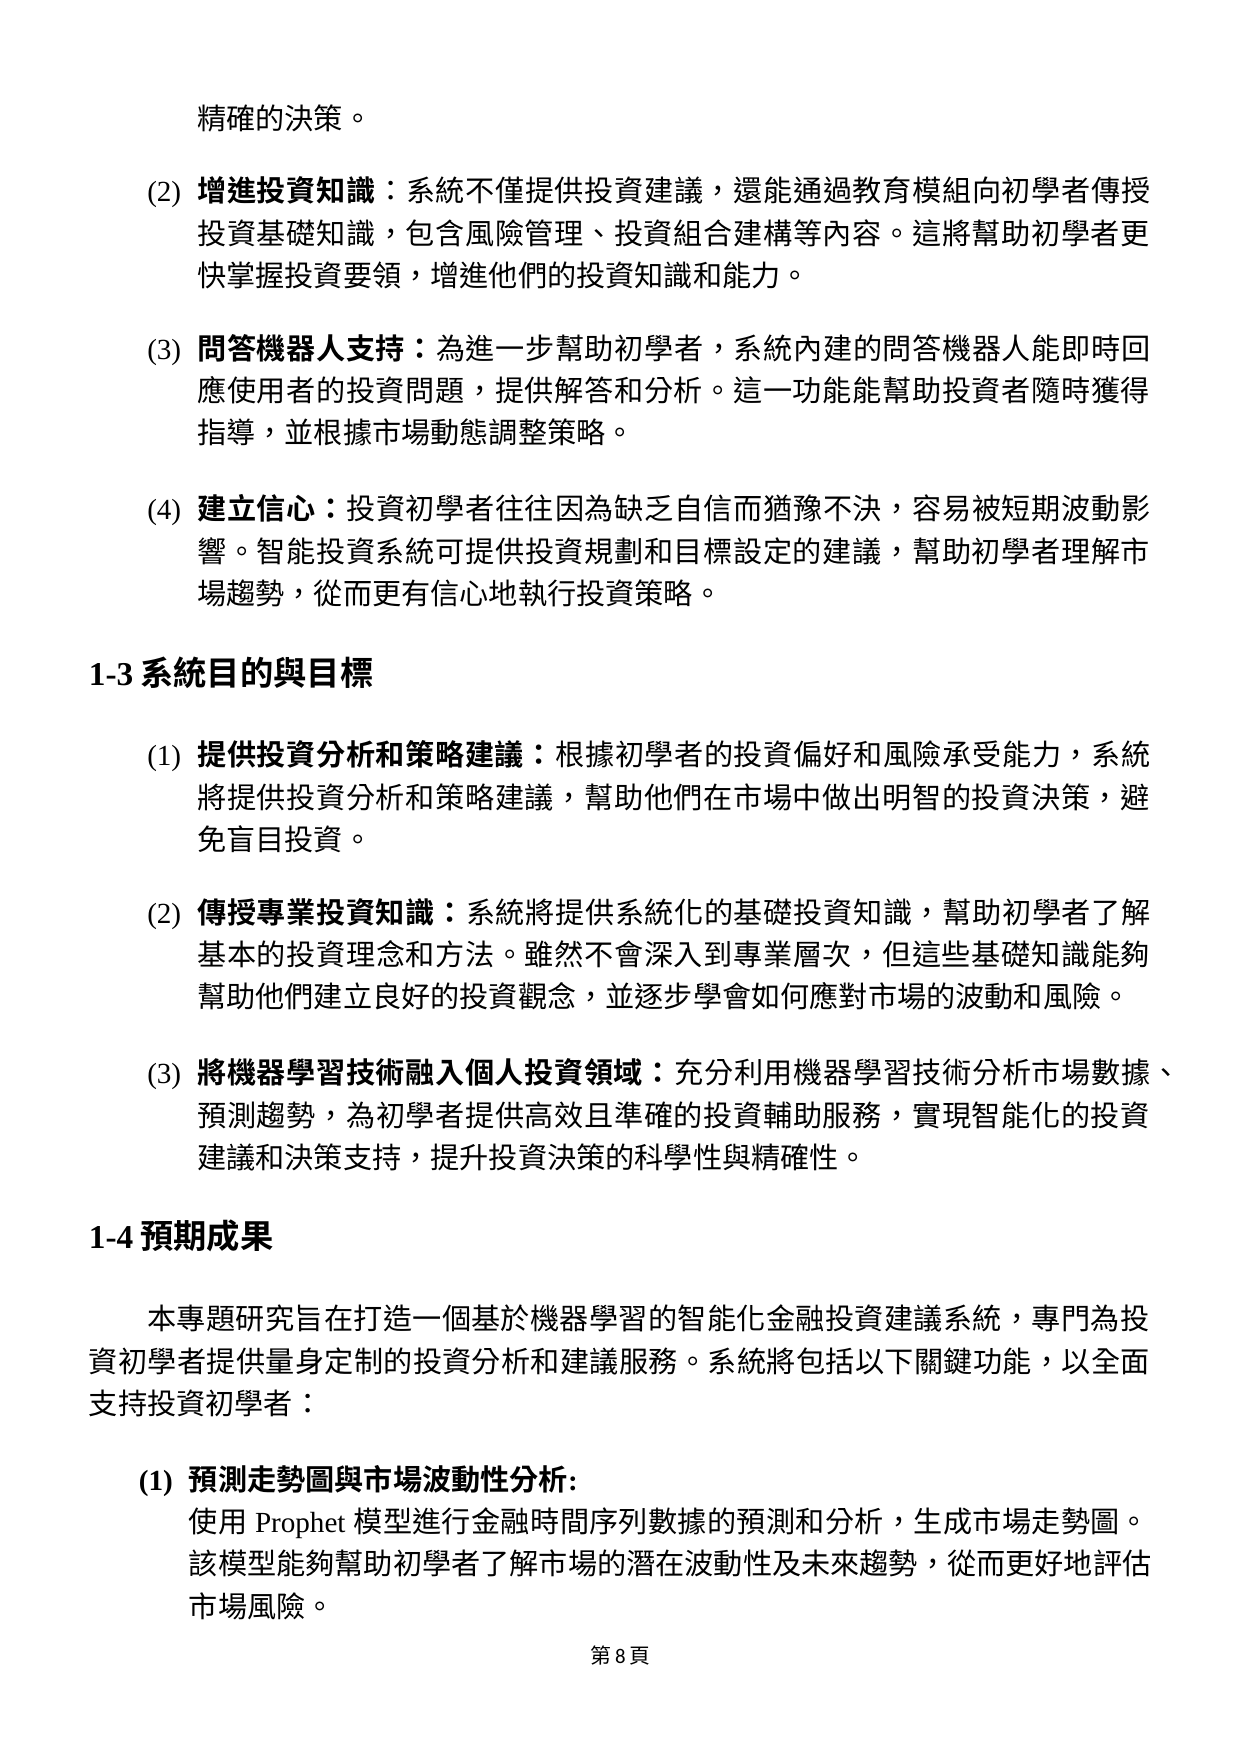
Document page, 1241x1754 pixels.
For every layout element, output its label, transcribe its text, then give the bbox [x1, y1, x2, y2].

subtitle 1-4預期成果 [89, 1210, 1152, 1258]
list 將機器學習技術融入個人投資領域：充分利用機器學習技術分析市場數據、預測趨勢，為初學者提供高效且準確的投資輔助服務，實現智能化的投資建議和決策支持，提升投資決策的科學性與精確性。 [147, 1050, 1152, 1177]
list 預測走勢圖與市場波動性分析: 使用 Prophet 模型進行金融時間序列數據的預測和分析，生成市場走勢圖。該模型能夠幫助初學者了解市場的潛在波動性及未來趨勢，從而更好地評估市場風險。 [139, 1456, 1152, 1626]
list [147, 95, 1152, 168]
list 增進投資知識：系統不僅提供投資建議，還能通過教育模組向初學者傳授投資基礎知識，包含風險管理、投資組合建構等內容。這將幫助初學者更快掌握投資要領，增進他們的投資知識和能力。 [147, 168, 1152, 325]
list 提供投資分析和策略建議：根據初學者的投資偏好和風險承受能力，系統將提供投資分析和策略建議，幫助他們在市場中做出明智的投資決策，避免盲目投資。 [147, 732, 1152, 889]
subtitle 1-3系統目的與目標 [89, 646, 1152, 694]
list 建立信心：投資初學者往往因為缺乏自信而猶豫不決，容易被短期波動影響。智能投資系統可提供投資規劃和目標設定的建議，幫助初學者理解市場趨勢，從而更有信心地執行投資策略。 [147, 486, 1152, 613]
list 傳授專業投資知識：系統將提供系統化的基礎投資知識，幫助初學者了解基本的投資理念和方法。雖然不會深入到專業層次，但這些基礎知識能夠幫助他們建立良好的投資觀念，並逐步學會如何應對市場的波動和風險。 [147, 889, 1152, 1016]
text 本專題研究旨在打造一個基於機器學習的智能化金融投資建議系統，專門為投資初學者提供量身定制的投資分析和建議服務。系統將包括以下關鍵功能，以全面支持投資初學者： [89, 1296, 1152, 1423]
list 問答機器人支持：為進一步幫助初學者，系統內建的問答機器人能即時回應使用者的投資問題，提供解答和分析。這一功能能幫助投資者隨時獲得指導，並根據市場動態調整策略。 [147, 325, 1152, 452]
